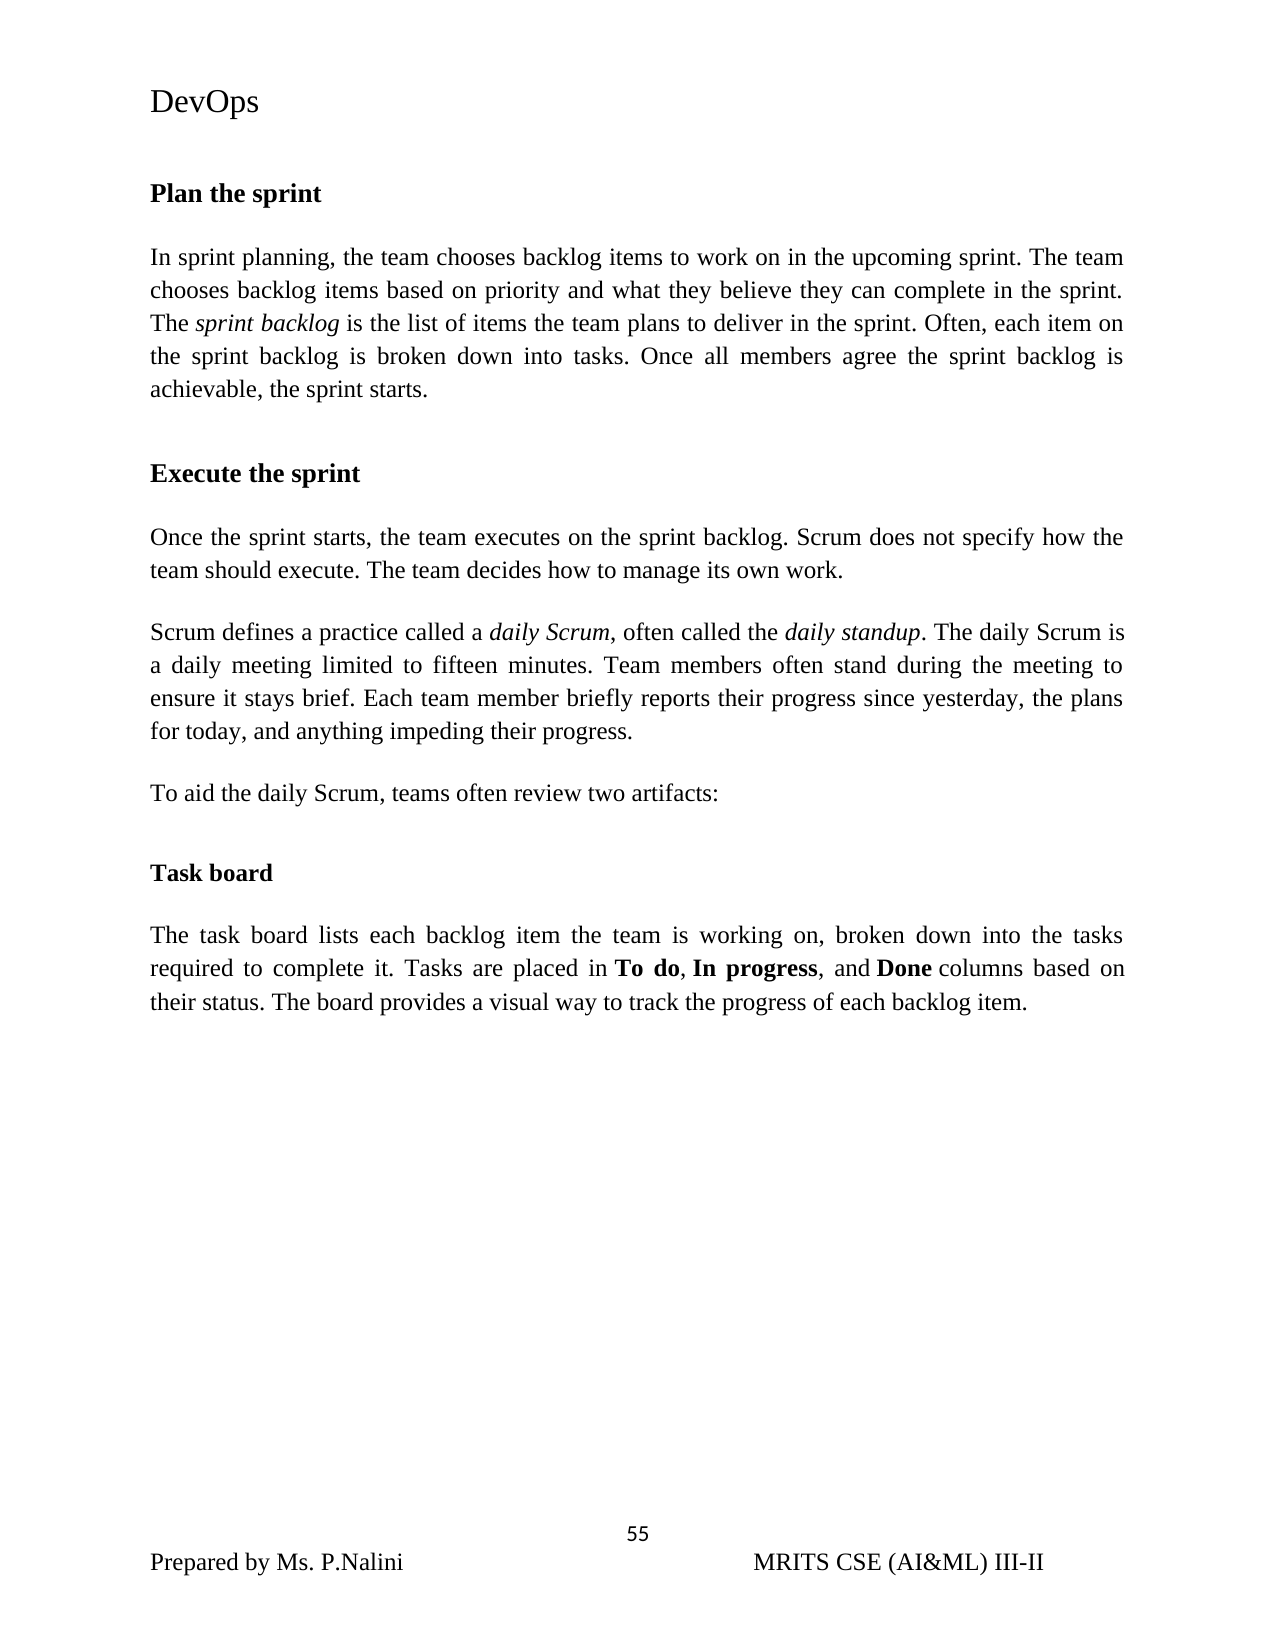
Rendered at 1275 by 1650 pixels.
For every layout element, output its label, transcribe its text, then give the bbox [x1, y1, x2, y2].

text In sprint planning, the team chooses backlog items to work on in the upcoming sprint. The team chooses backlog items based on priority and what they believe they can complete in the sprint. The sprint backlog is the list of items the team plans to deliver in the sprint. Often, each item on the sprint backlog is broken down into tasks. Once all members agree the sprint backlog is achievable, the sprint starts. [150, 242, 1125, 403]
text Once the sprint starts, the team executes on the sprint backlog. Scrum does not specify how the team should execute. The team decides how to manage its own work. [150, 522, 1125, 584]
text Scrum defines a practice called a daily Scrum, often called the daily standup. The daily Scrum is a daily meeting limited to fifteen minutes. Team members often stand during the meeting to ensure it stays brief. Each team member briefly reports their progress since yesterday, the plans for today, and anything impeding their progress. [150, 617, 1125, 745]
text To aid the daily Scrum, teams often review two artifacts: [150, 778, 1125, 807]
text The task board lists each backlog item the team is working on, broken down into the tasks required to complete it. Tasks are placed in To do, In progress, and Done columns based on their status. The board provides a visual way to track the progress of each backlog item. [150, 921, 1125, 1015]
subtitle Execute the sprint [150, 457, 1125, 488]
subtitle Plan the sprint [150, 177, 1125, 208]
subtitle Task board [150, 858, 1125, 887]
